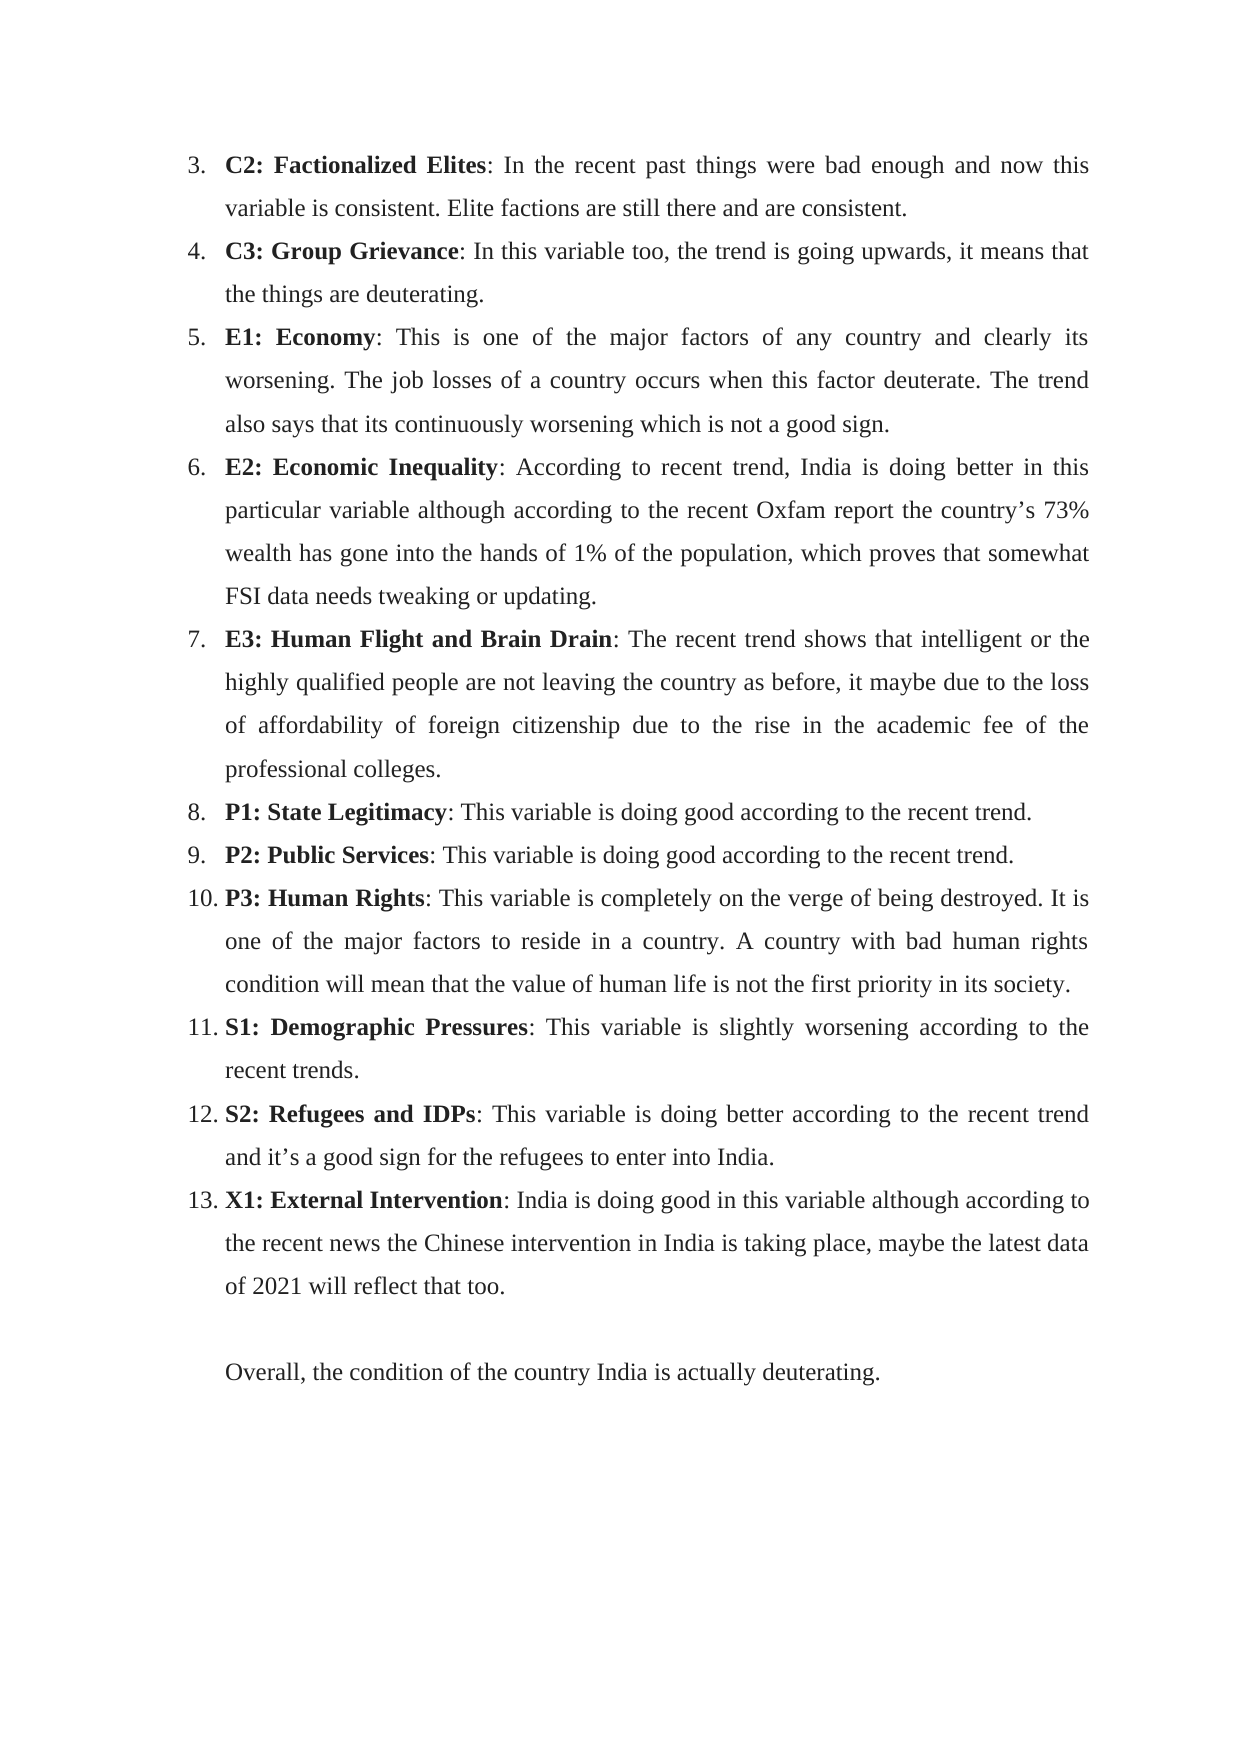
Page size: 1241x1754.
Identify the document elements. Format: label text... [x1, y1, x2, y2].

list E1: Economy: This is one of the major factors of any country and clearly its worsening. The job losses of a country occurs when this factor deuterate. The trend also says that its continuously worsening which is not a good sign. [187, 322, 1090, 437]
list C2: Factionalized Elites: In the recent past things were bad enough and now this variable is consistent. Elite factions are still there and are consistent. [187, 150, 1090, 222]
list C3: Group Grievance: In this variable too, the trend is going upwards, it means that the things are deuterating. [187, 236, 1090, 308]
list P3: Human Rights: This variable is completely on the verge of being destroyed. It is one of the major factors to reside in a country. A country with bad human rights condition will mean that the value of human life is not the first priority in its society. [187, 883, 1090, 998]
list P1: State Legitimacy: This variable is doing good according to the recent trend. [187, 797, 1090, 826]
list E3: Human Flight and Brain Drain: The recent trend shows that intelligent or the highly qualified people are not leaving the country as before, it maybe due to the loss of affordability of foreign citizenship due to the rise in the academic fee of the professional colleges. [187, 624, 1090, 782]
list S2: Refugees and IDPs: This variable is doing better according to the recent trend and it’s a good sign for the refugees to enter into India. [187, 1099, 1090, 1171]
list P2: Public Services: This variable is doing good according to the recent trend. [187, 840, 1090, 869]
list S1: Demographic Pressures: This variable is slightly worsening according to the recent trends. [187, 1012, 1090, 1084]
list Overall, the condition of the country India is actually deuterating. [225, 1357, 1090, 1386]
list E2: Economic Inequality: According to recent trend, India is doing better in this particular variable although according to the recent Oxfam report the country’s 73% wealth has gone into the hands of 1% of the population, which proves that somewhat FSI data needs tweaking or updating. [187, 452, 1090, 610]
list X1: External Intervention: India is doing good in this variable although according to the recent news the Chinese intervention in India is taking place, maybe the latest data of 2021 will reflect that too. [187, 1185, 1090, 1300]
